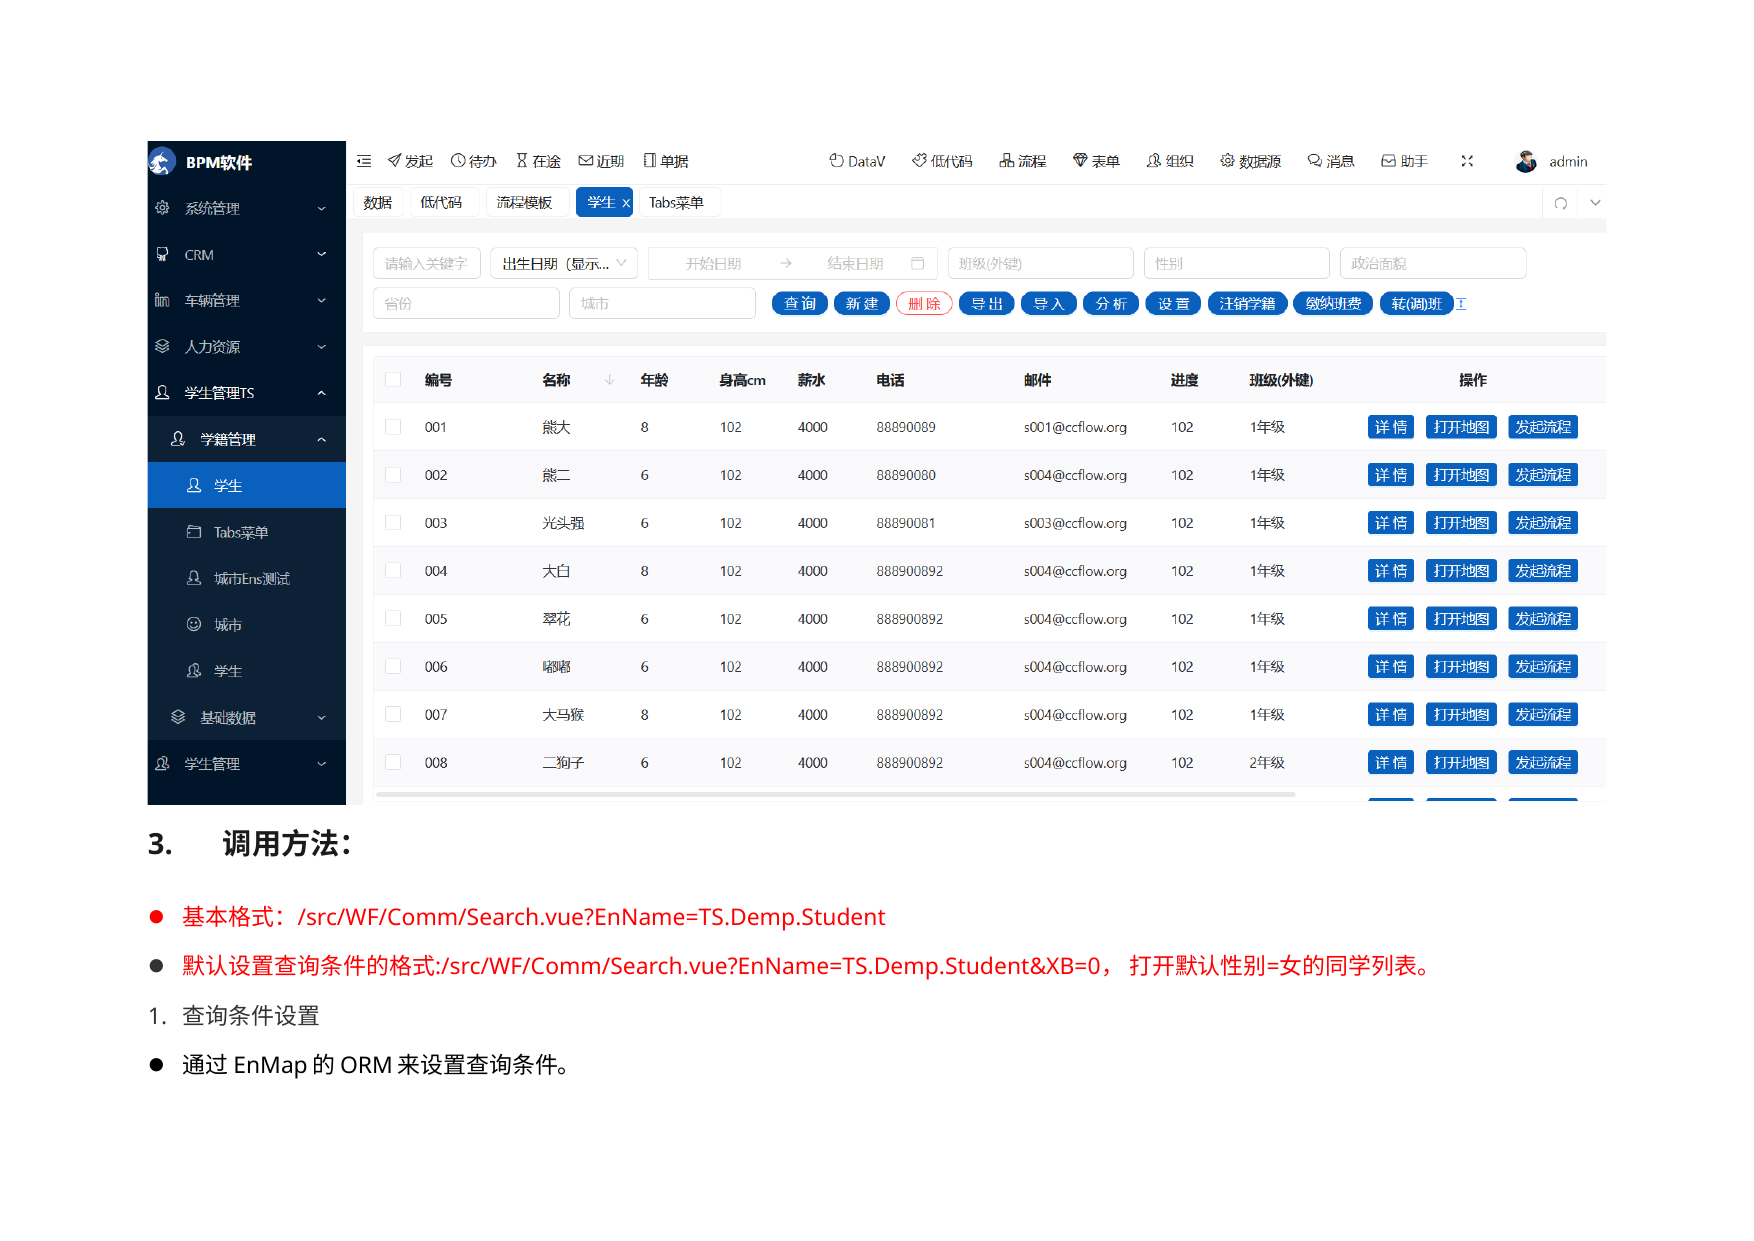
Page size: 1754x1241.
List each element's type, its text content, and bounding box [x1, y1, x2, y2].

list 默认设置查询条件的格式:/src/WF/Comm/Search.vue?EnName=TS.Demp.Student&XB=0， 打开默认性别=女的同学列表。 [148, 948, 1606, 982]
list 查询条件设置 [148, 998, 1606, 1031]
list 通过EnMap的ORM来设置查询条件。 [148, 1047, 1606, 1081]
picture [147, 141, 1607, 805]
list 基本格式：/src/WF/Comm/Search.vue?EnName=TS.Demp.Student [148, 899, 1606, 932]
subtitle 调用方法： [148, 820, 1606, 863]
